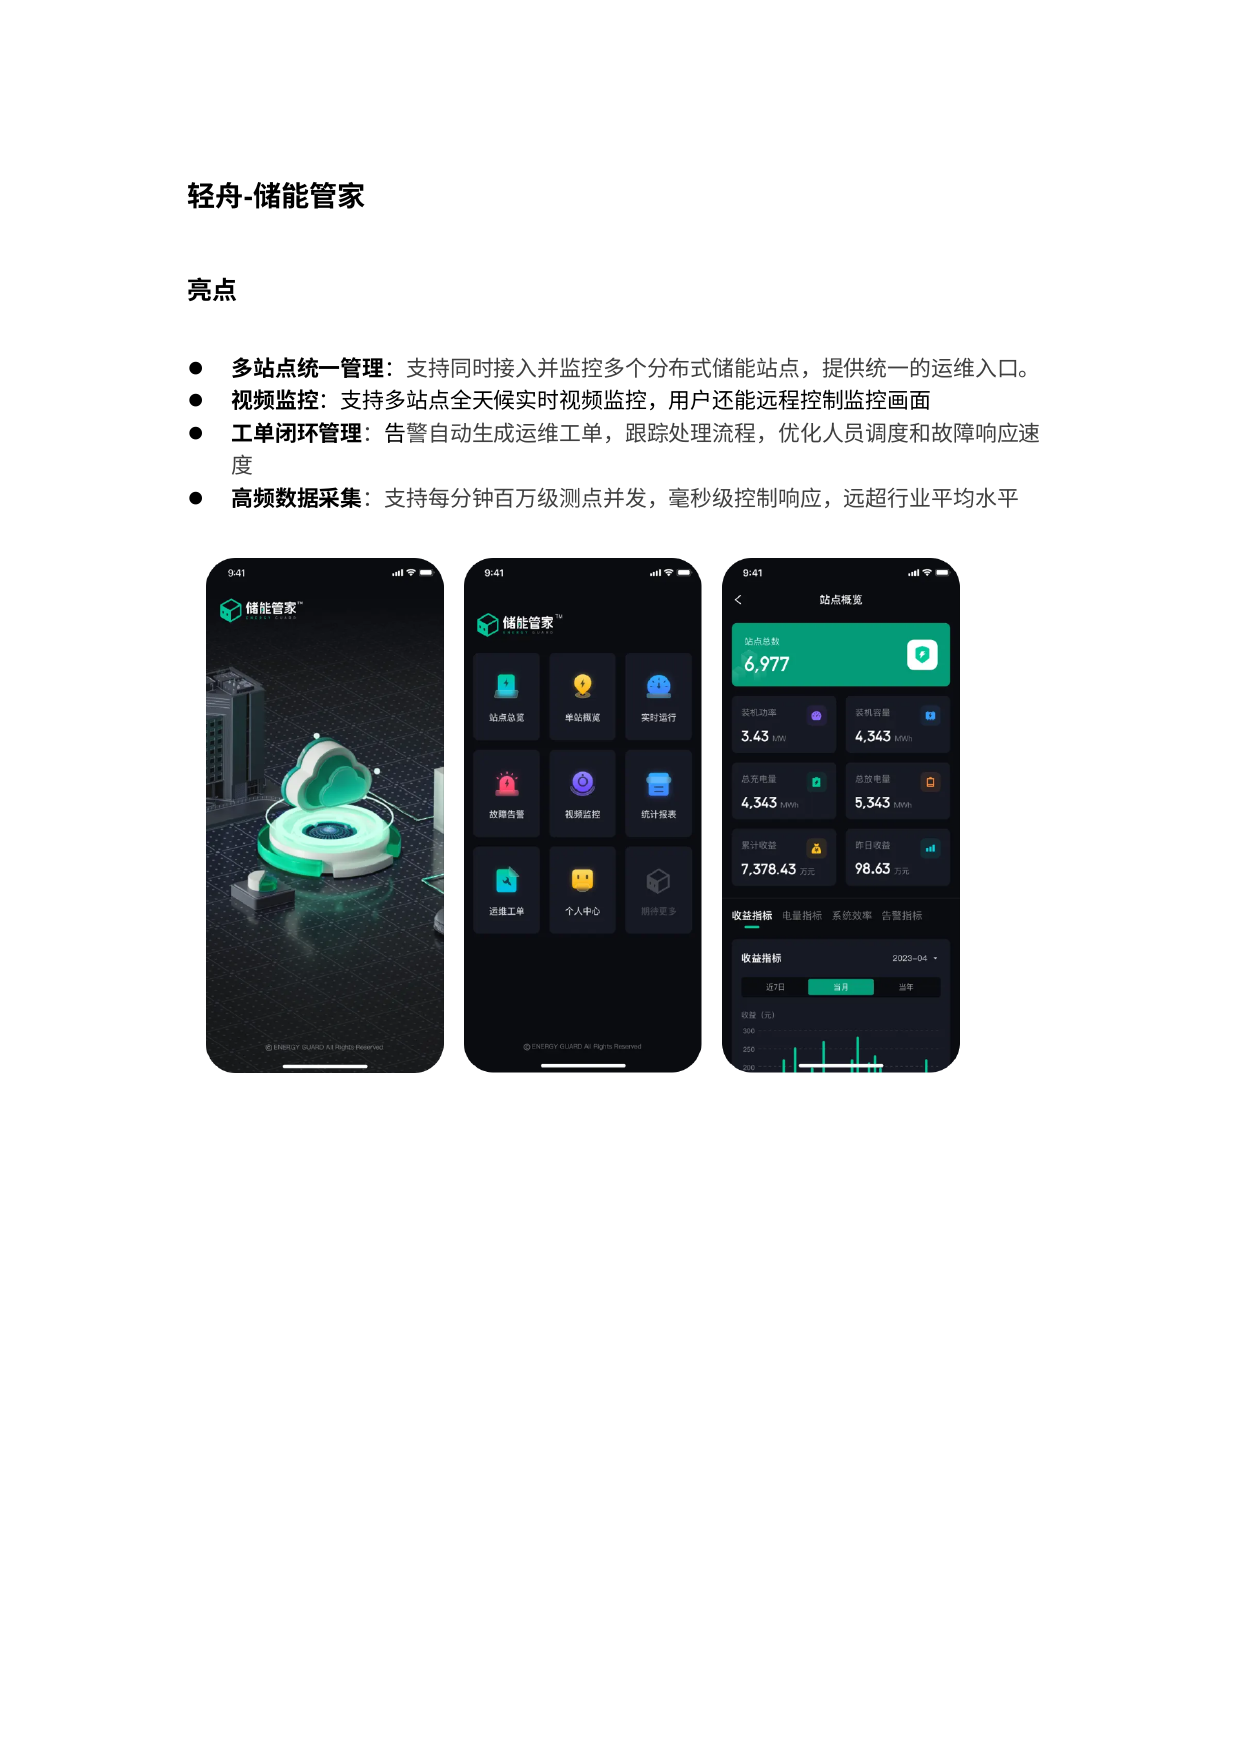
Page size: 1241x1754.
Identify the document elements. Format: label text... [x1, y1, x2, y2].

list 工单闭环管理：告警自动生成运维工单，跟踪处理流程，优化人员调度和故障响应速度 [187, 415, 1053, 480]
subtitle 轻舟-储能管家 [187, 162, 1053, 227]
list 多站点统一管理：支持同时接入并监控多个分布式储能站点，提供统一的运维入口。 [187, 350, 1053, 383]
list 高频数据采集：支持每分钟百万级测点并发，毫秒级控制响应，远超行业平均水平 [187, 480, 1053, 513]
picture [187, 545, 976, 1088]
list 视频监控：支持多站点全天候实时视频监控，用户还能远程控制监控画面 [187, 383, 1053, 415]
subtitle 亮点 [187, 256, 1053, 321]
